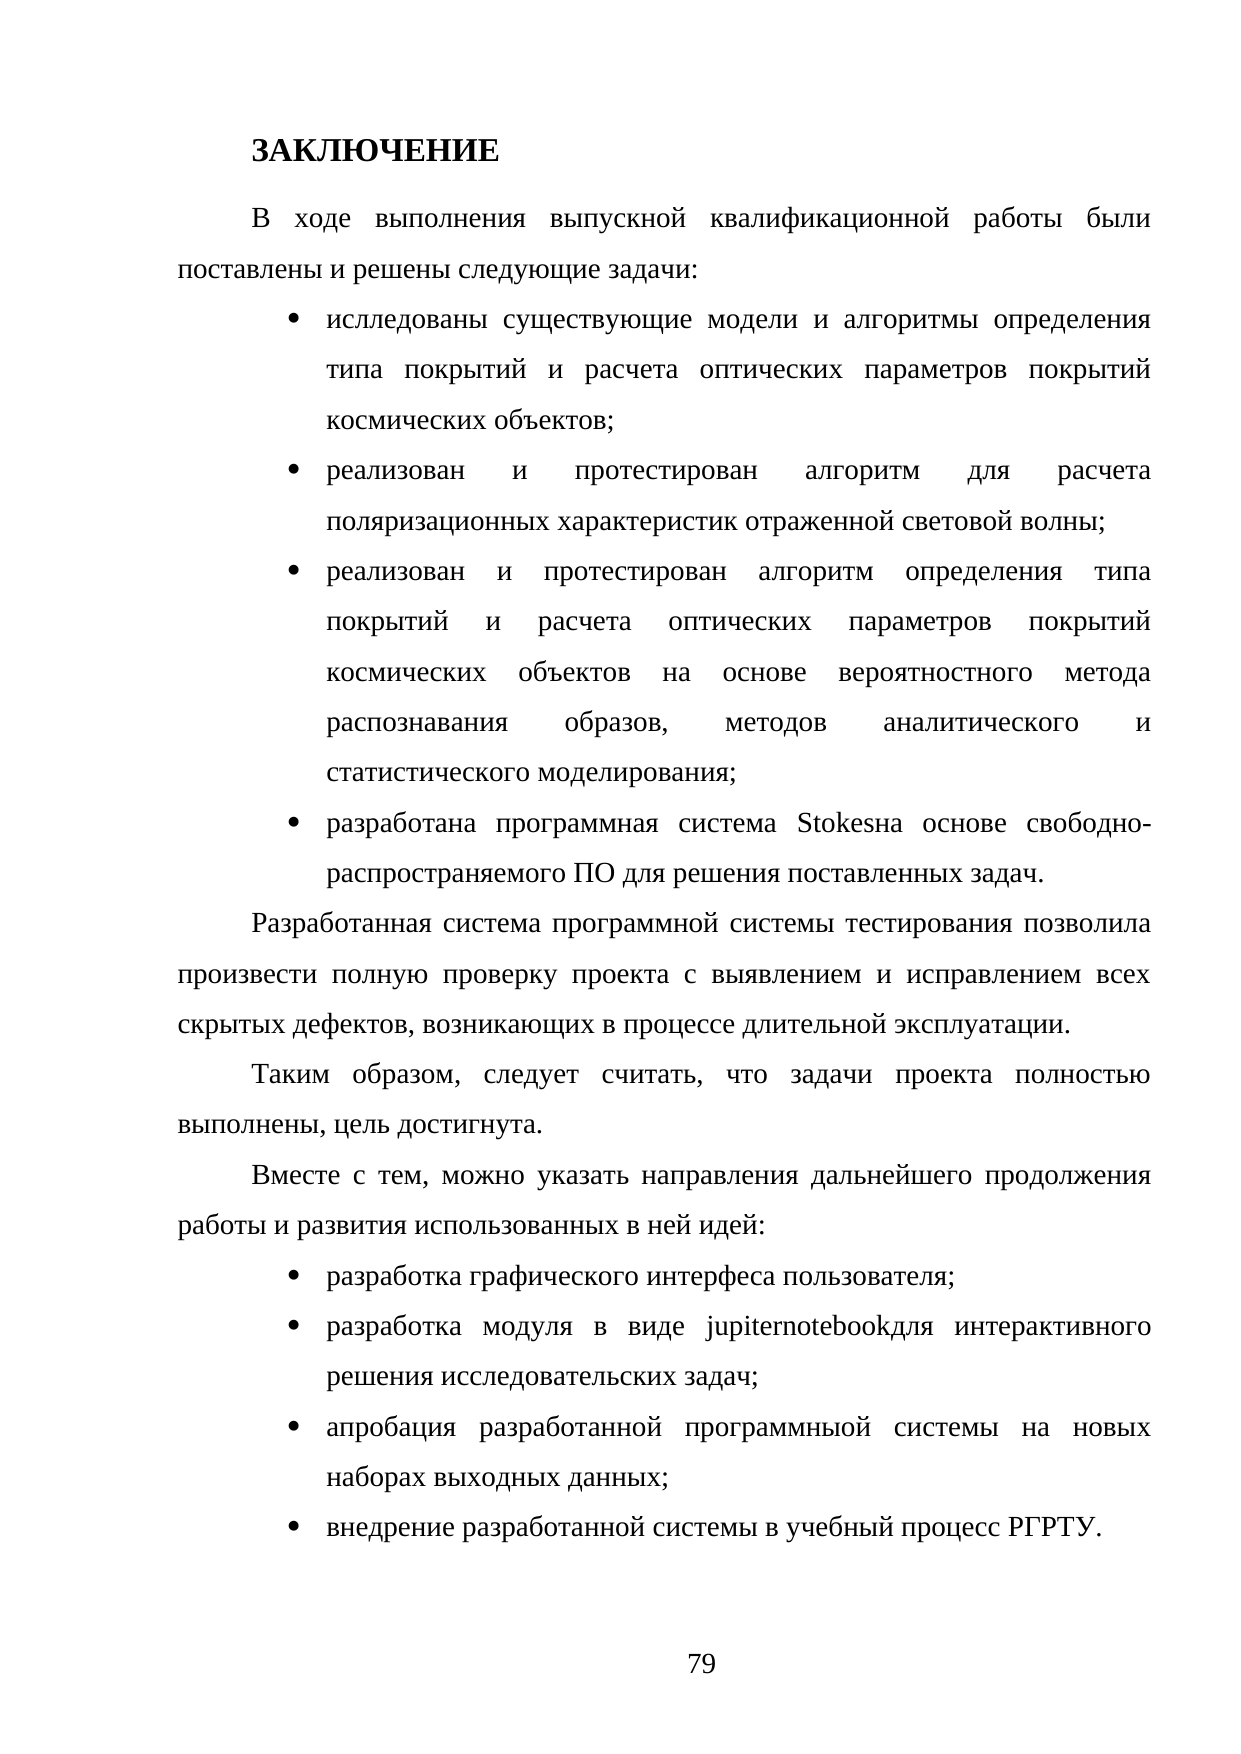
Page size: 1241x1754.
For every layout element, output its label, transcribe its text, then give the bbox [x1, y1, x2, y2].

text Разработанная система программной системы тестирования позволила произвести полную проверку проекта с выявлением и исправлением всех скрытых дефектов, возникающих в процессе длительной эксплуатации. [177, 905, 1152, 1039]
list реализован и протестирован алгоритм определения типа покрытий и расчета оптических параметров покрытий космических объектов на основе вероятностного метода распознавания образов, методов аналитического и статистического моделирования; [288, 553, 1152, 788]
subtitle ЗАКЛЮЧЕНИЕ [177, 131, 1152, 169]
list внедрение разработанной системы в учебный процесс РГРТУ. [288, 1509, 1152, 1543]
list апробация разработанной программныой системы на новых наборах выходных данных; [288, 1409, 1152, 1493]
list разработка модуля в виде jupiternotebookдля интерактивного решения исследовательских задач; [288, 1308, 1152, 1392]
list разработана программная система Stokesна основе свободно-распространяемого ПО для решения поставленных задач. [288, 805, 1152, 889]
text Вместе с тем, можно указать направления дальнейшего продолжения работы и развития использованных в ней идей: [177, 1157, 1152, 1241]
list разработка графического интерфеса пользователя; [288, 1258, 1152, 1291]
text Таким образом, следует считать, что задачи проекта полностью выполнены, цель достигнута. [177, 1056, 1152, 1140]
text В ходе выполнения выпускной квалификационной работы были поставлены и решены следующие задачи: [177, 201, 1152, 284]
list реализован и протестирован алгоритм для расчета поляризационных характеристик отраженной световой волны; [288, 452, 1152, 536]
list ислледованы существующие модели и алгоритмы определения типа покрытий и расчета оптических параметров покрытий космических объектов; [288, 301, 1152, 436]
